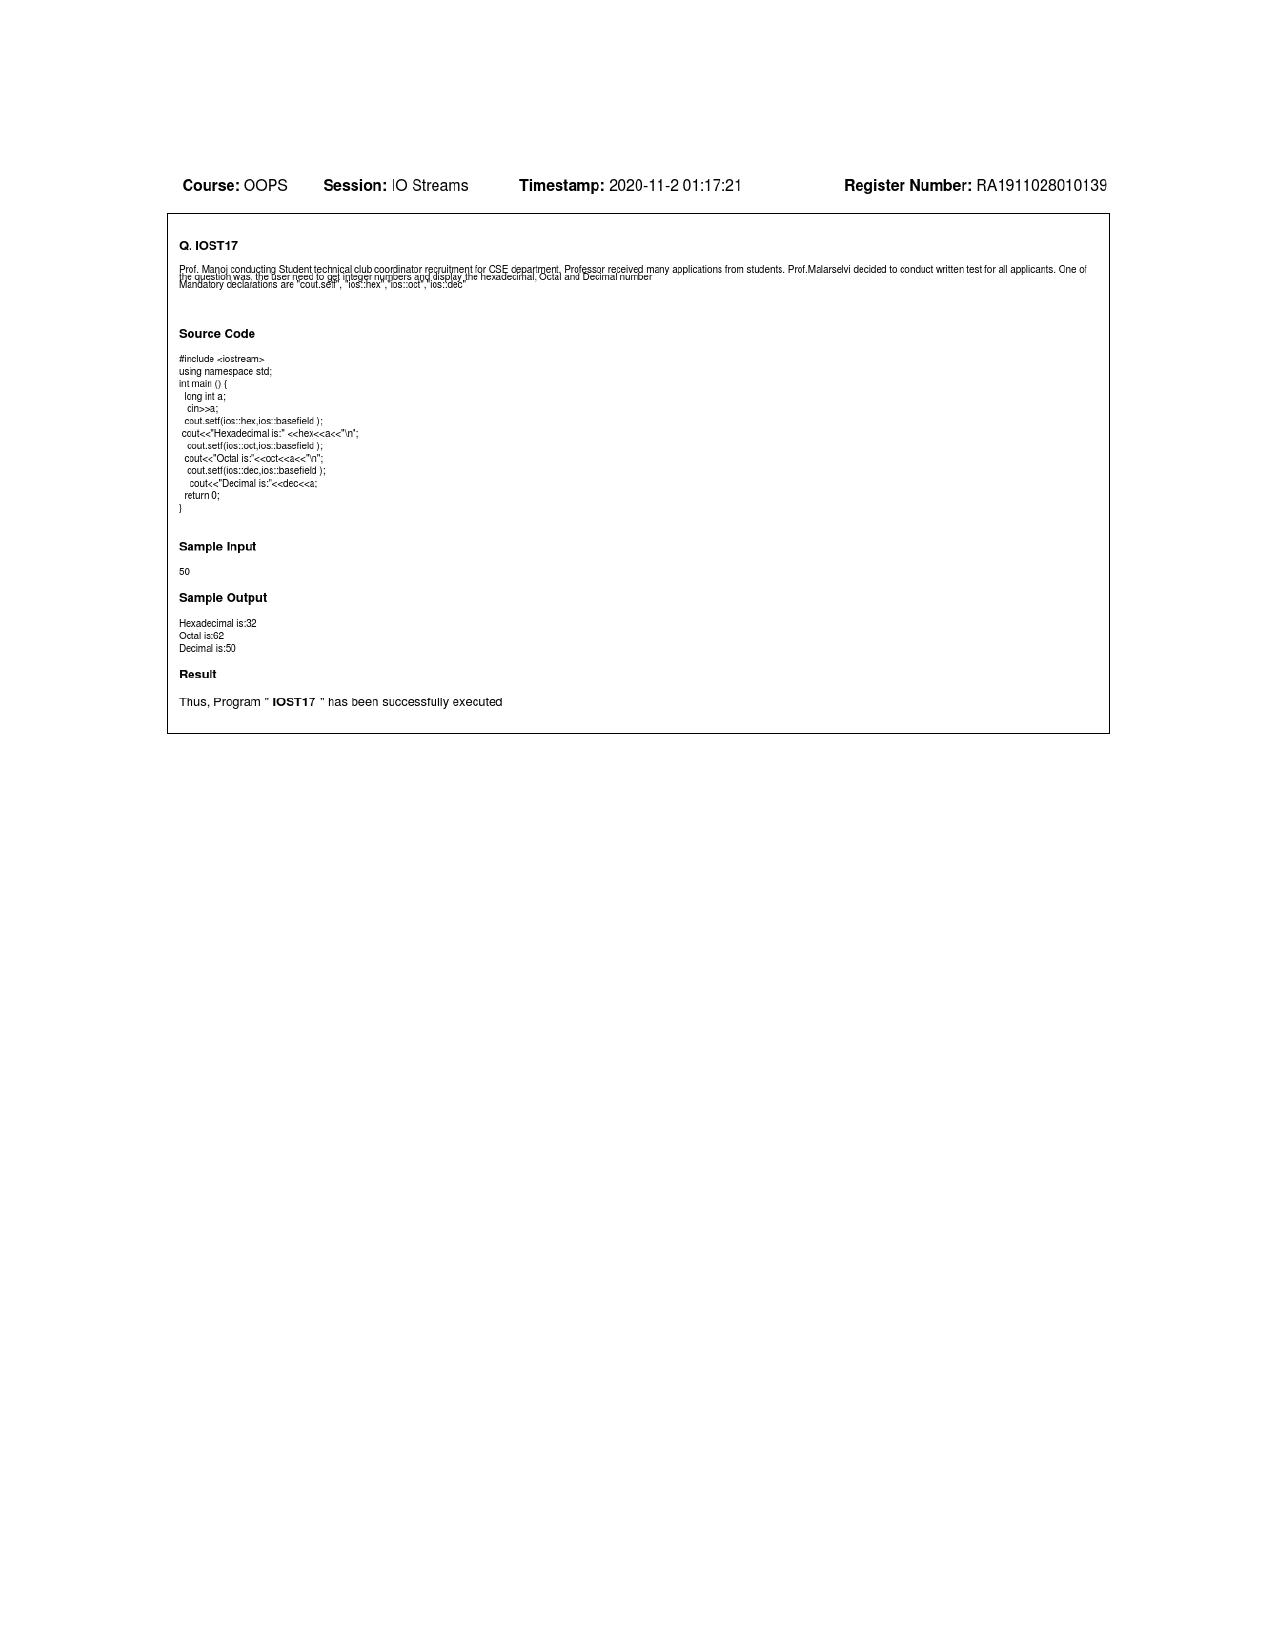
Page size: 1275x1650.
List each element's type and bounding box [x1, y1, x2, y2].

picture [150, 150, 1125, 741]
